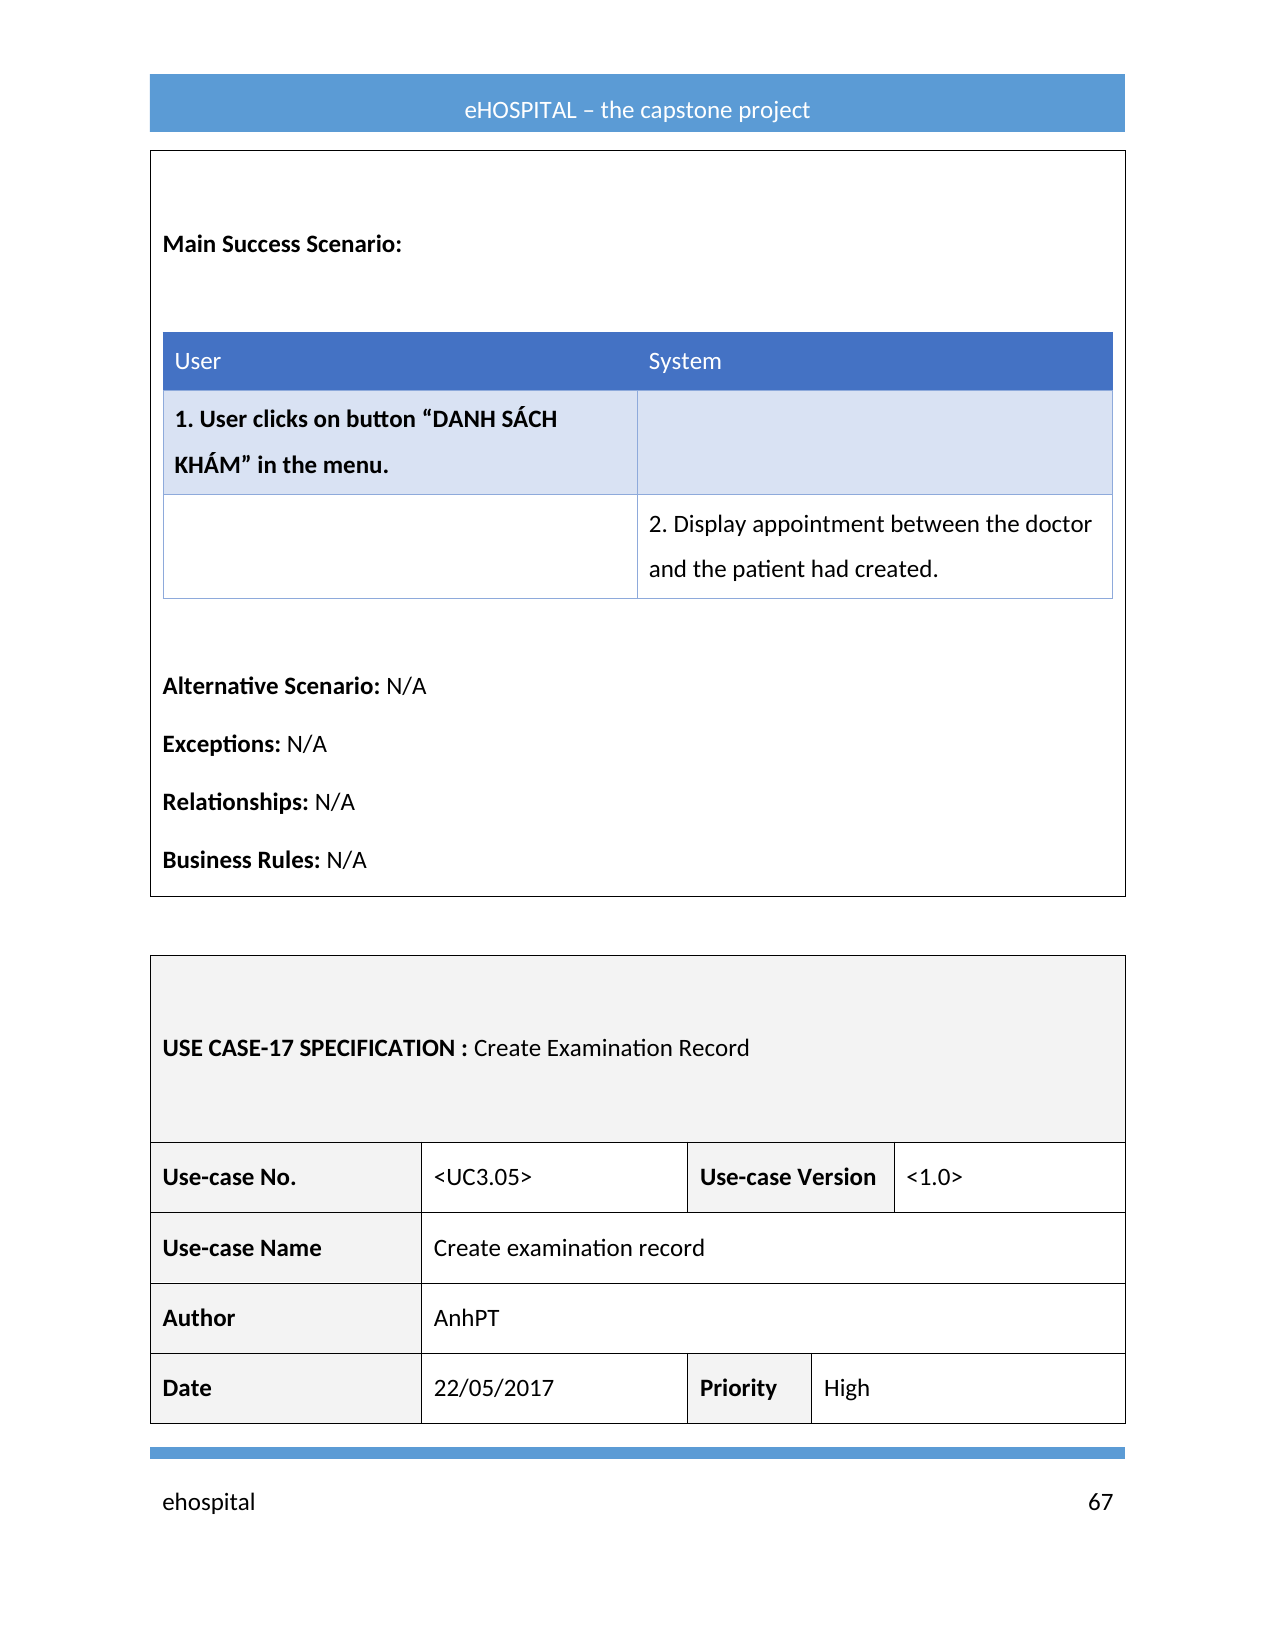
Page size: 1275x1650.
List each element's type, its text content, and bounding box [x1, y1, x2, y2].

table_cell Date [151, 1354, 421, 1423]
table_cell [151, 151, 1125, 896]
table_cell <1.0> [895, 1143, 1125, 1212]
table_cell Create examination record [422, 1213, 1125, 1282]
table_header USE CASE-17 SPECIFICATION : Create Examination Record [151, 956, 1125, 1142]
table_cell <UC3.05> [422, 1143, 687, 1212]
table_cell Author [151, 1284, 421, 1353]
table_cell Priority [688, 1354, 811, 1423]
table_cell Use-case No. [151, 1143, 421, 1212]
table_cell Use-case Version [688, 1143, 894, 1212]
table_cell Use-case Name [151, 1213, 421, 1282]
table_cell AnhPT [422, 1284, 1125, 1353]
table_cell 22/05/2017 [422, 1354, 687, 1423]
table_cell High [812, 1354, 1125, 1423]
